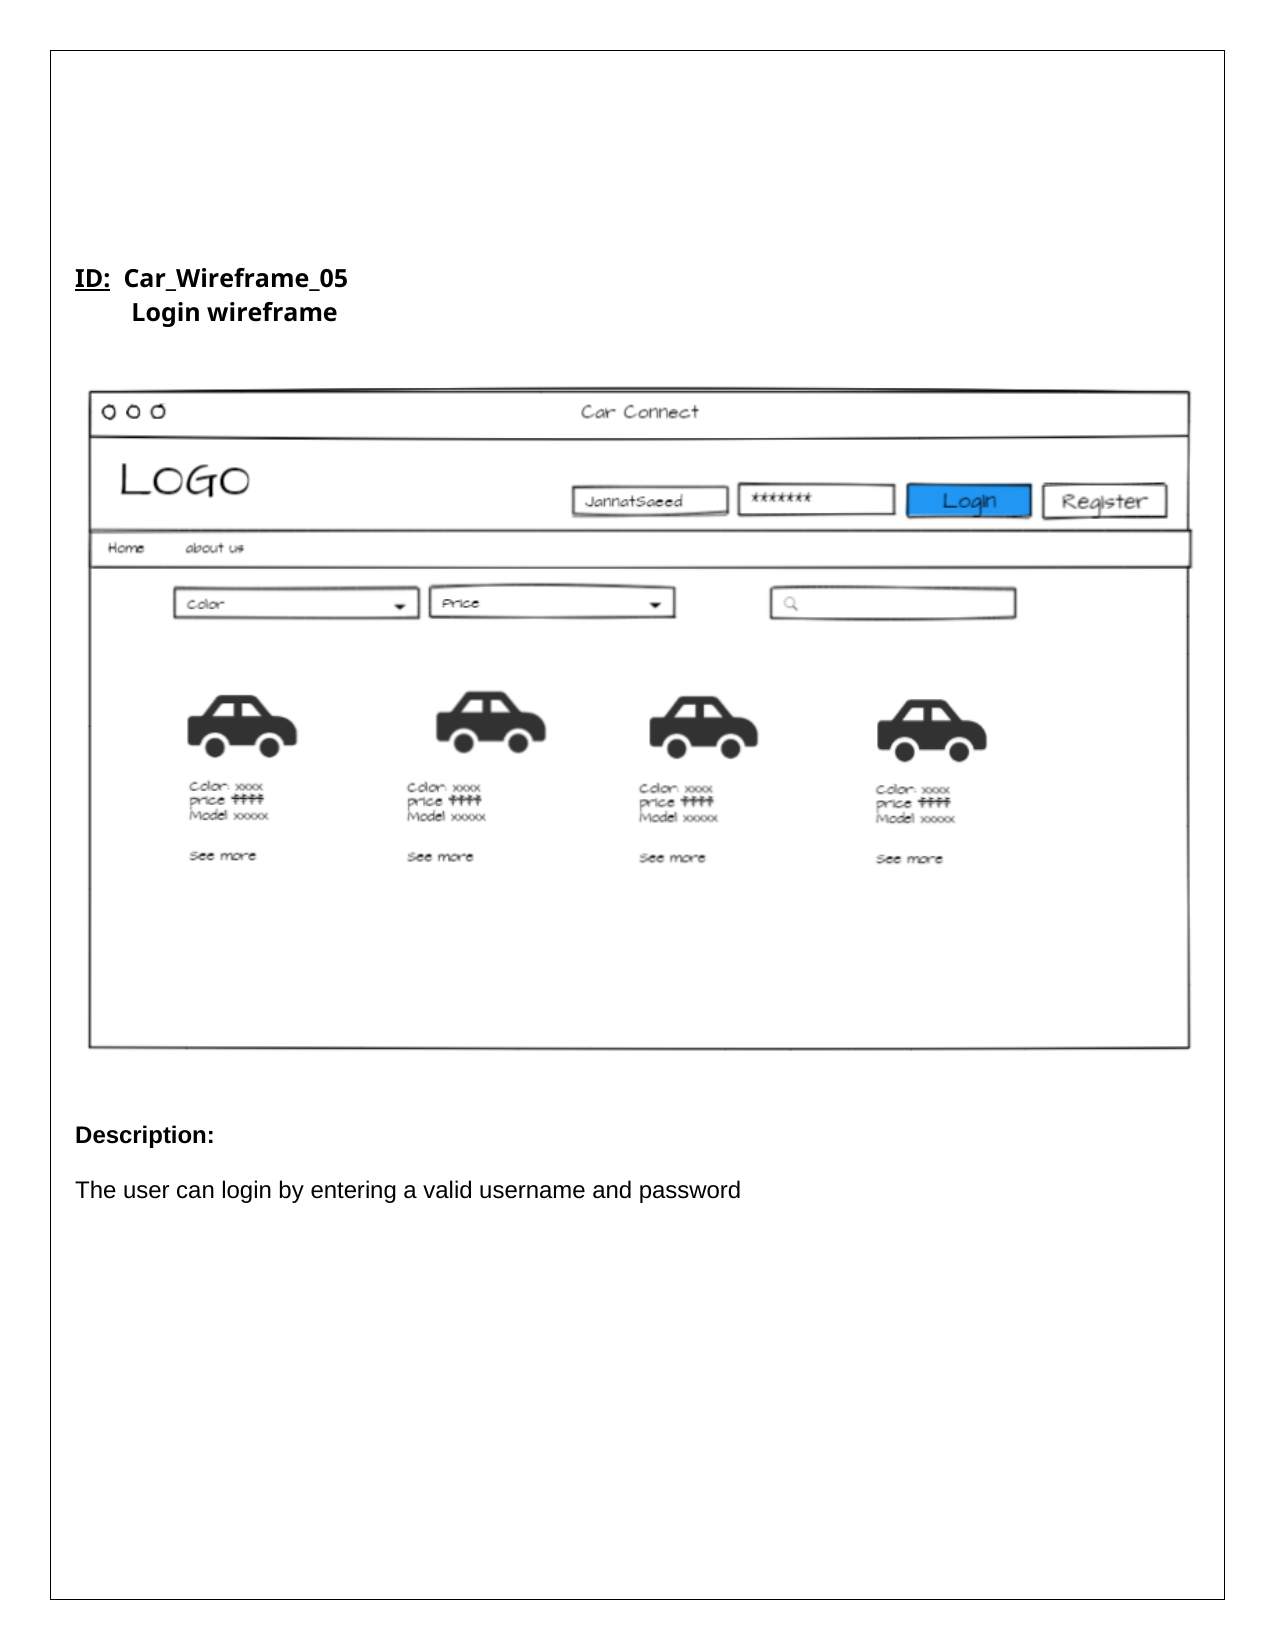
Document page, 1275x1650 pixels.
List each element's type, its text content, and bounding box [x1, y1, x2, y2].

text Description: [75, 1121, 1181, 1148]
text Login wireframe [131, 294, 1181, 328]
text The user can login by entering a valid username and password [75, 1176, 1181, 1203]
picture [75, 362, 1200, 1059]
text ID: Car_Wireframe_05 [75, 260, 1181, 294]
